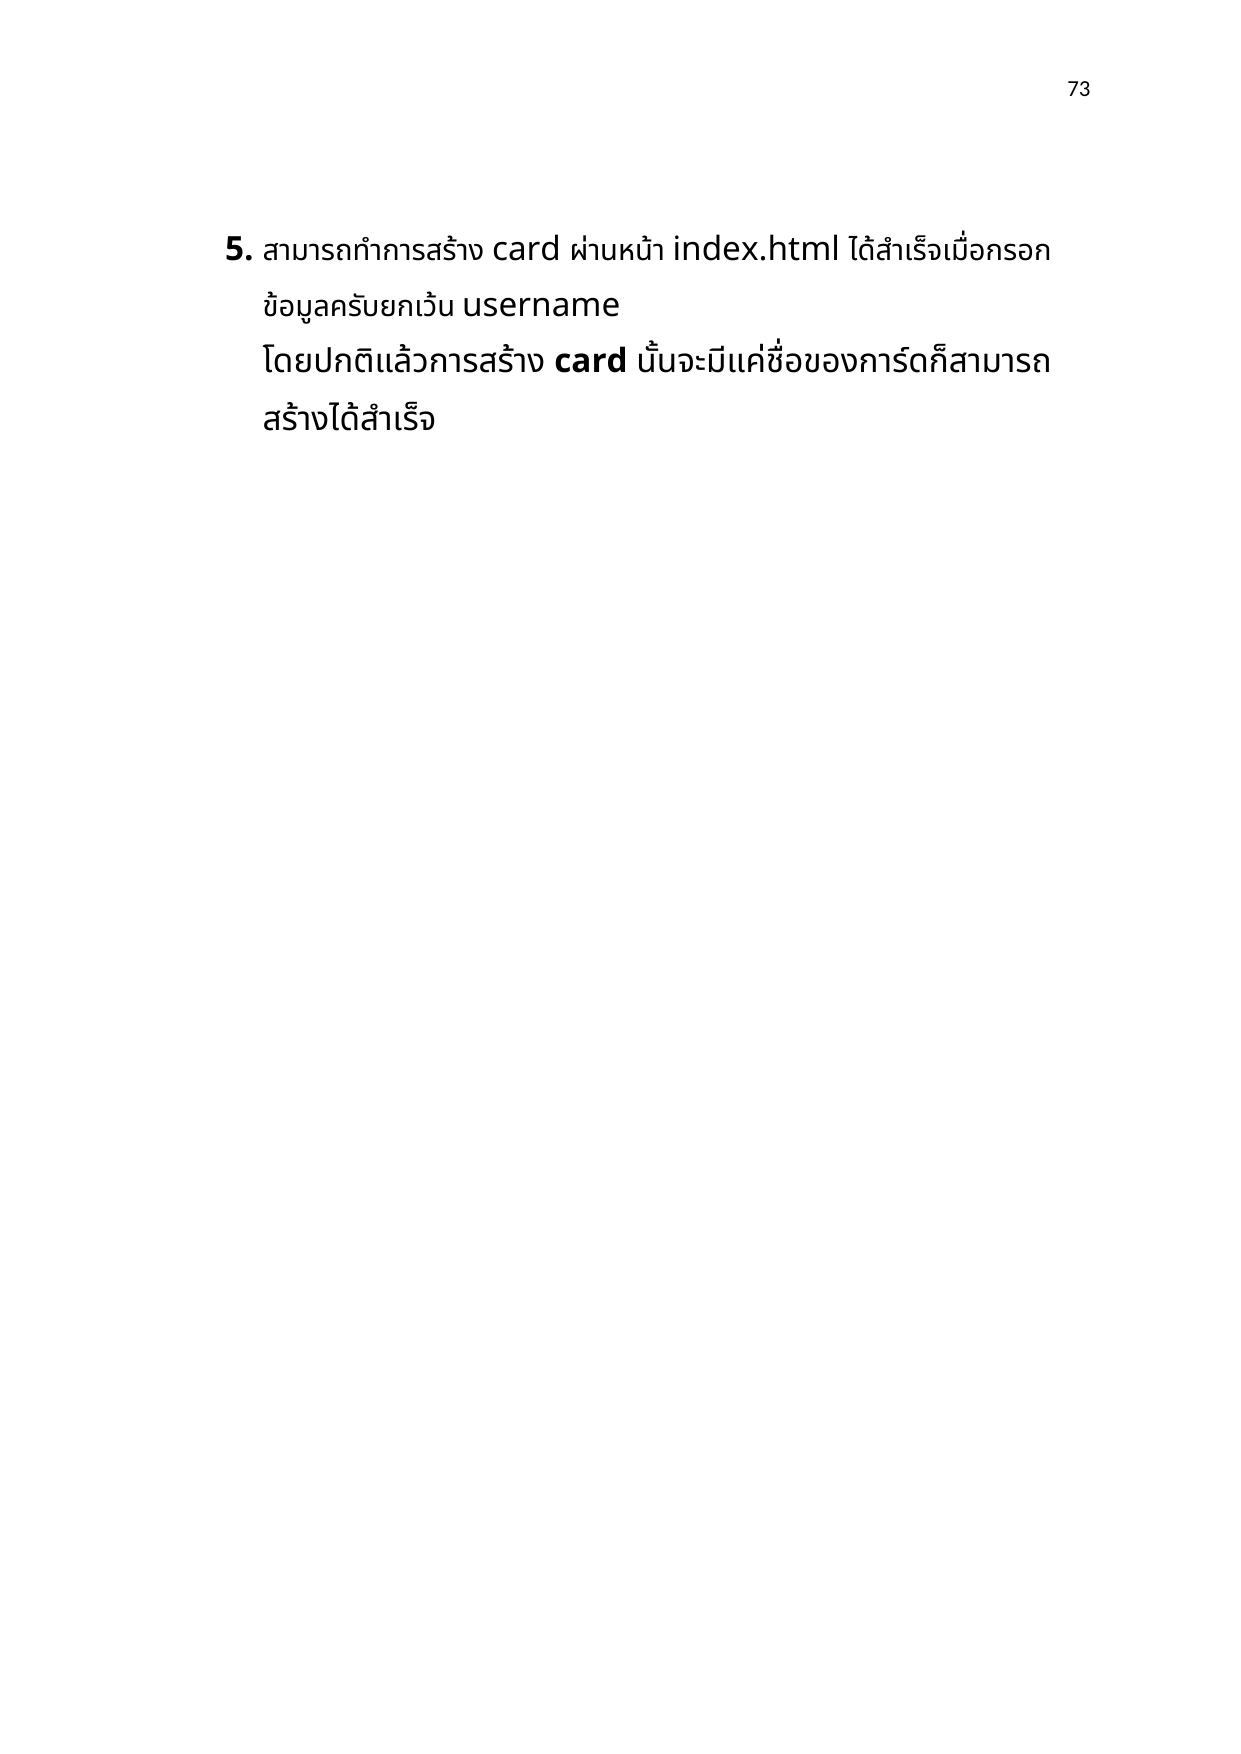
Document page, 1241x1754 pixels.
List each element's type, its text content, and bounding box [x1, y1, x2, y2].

list สามารถทำการสร้าง card ผ่านหน้า index.html ได้สำเร็จเมื่อกรอกข้อมูลครับยกเว้นusername โดยปกติแล้วการสร้าง card นั้นจะมีแค่ชื่อของการ์ดก็สามารถสร้างได้สำเร็จ [225, 225, 1090, 445]
